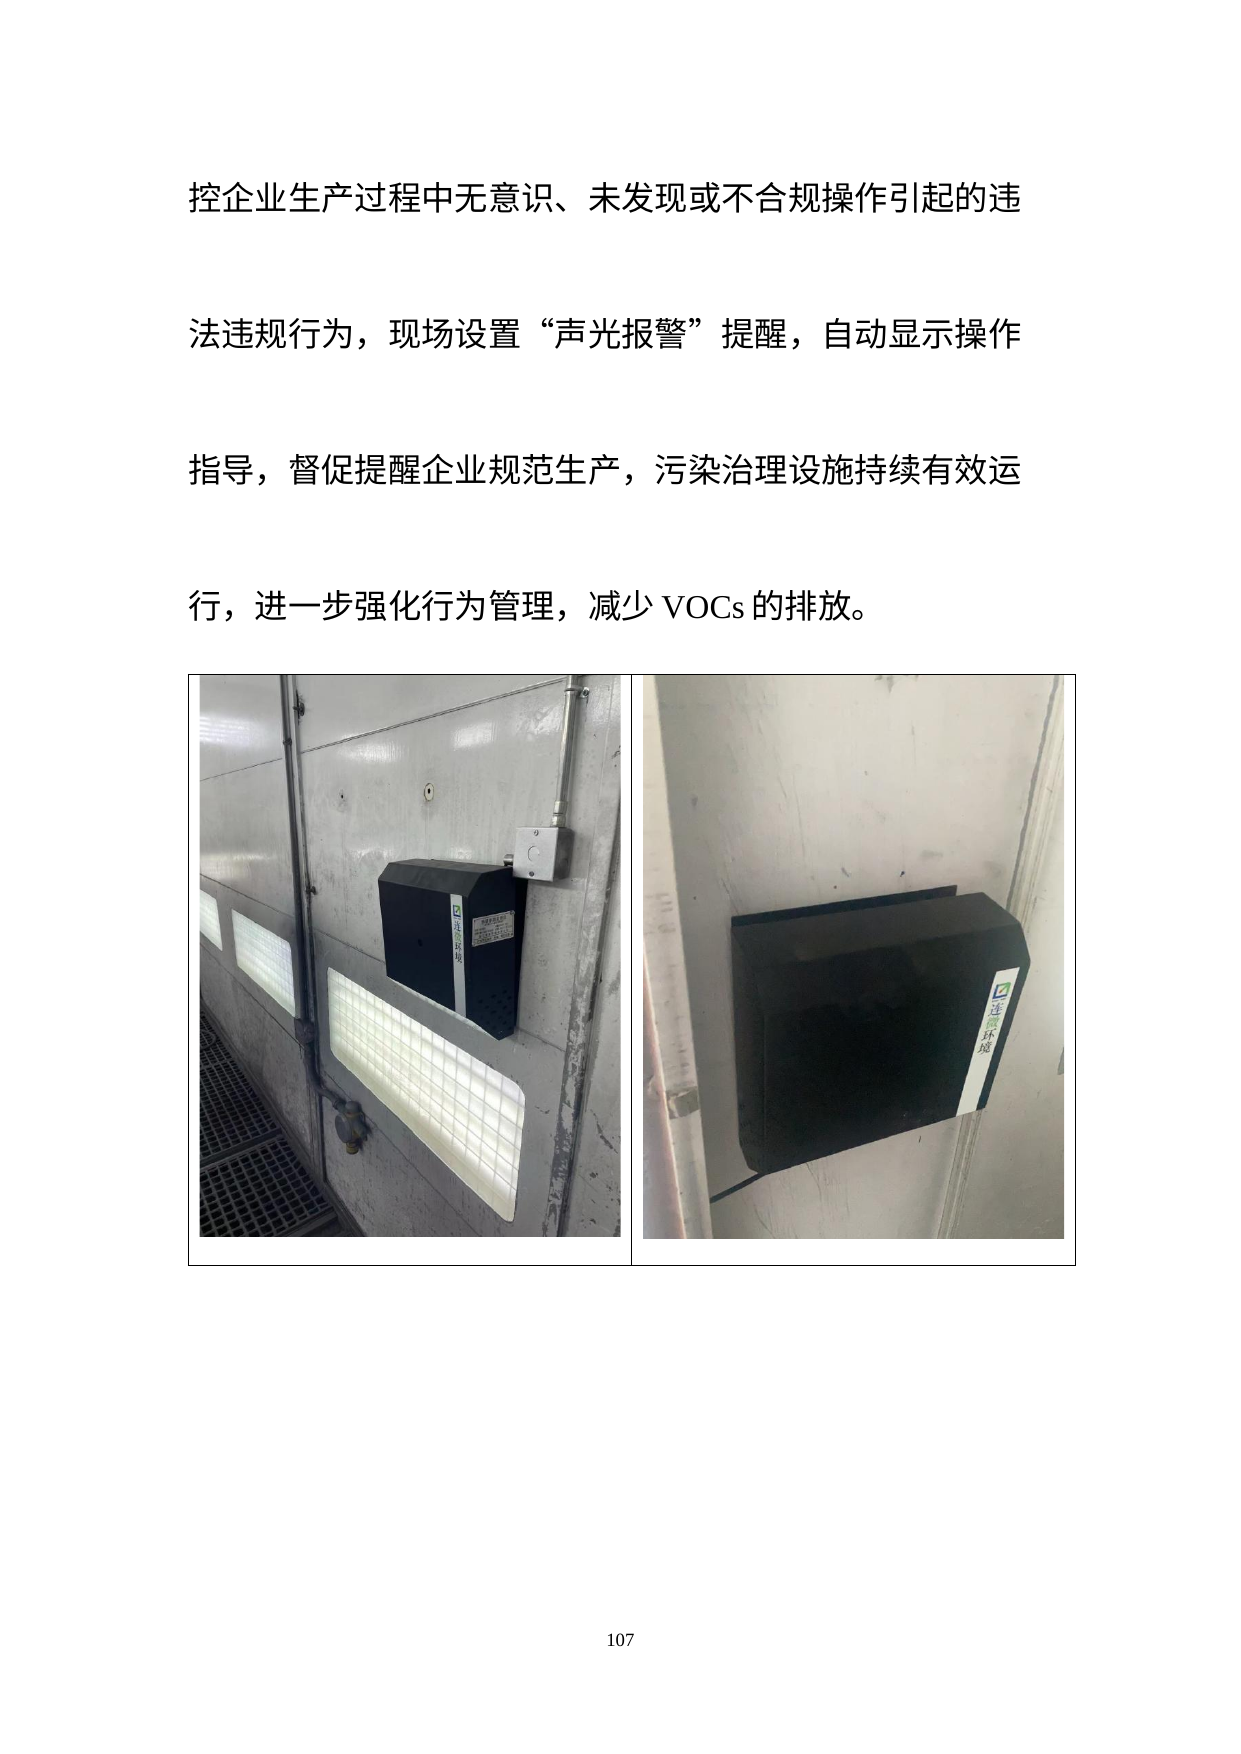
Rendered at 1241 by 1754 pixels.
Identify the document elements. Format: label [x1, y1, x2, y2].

picture [199, 675, 621, 1237]
text [188, 150, 1052, 650]
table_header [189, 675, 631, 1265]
picture [643, 675, 1065, 1239]
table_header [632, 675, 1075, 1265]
